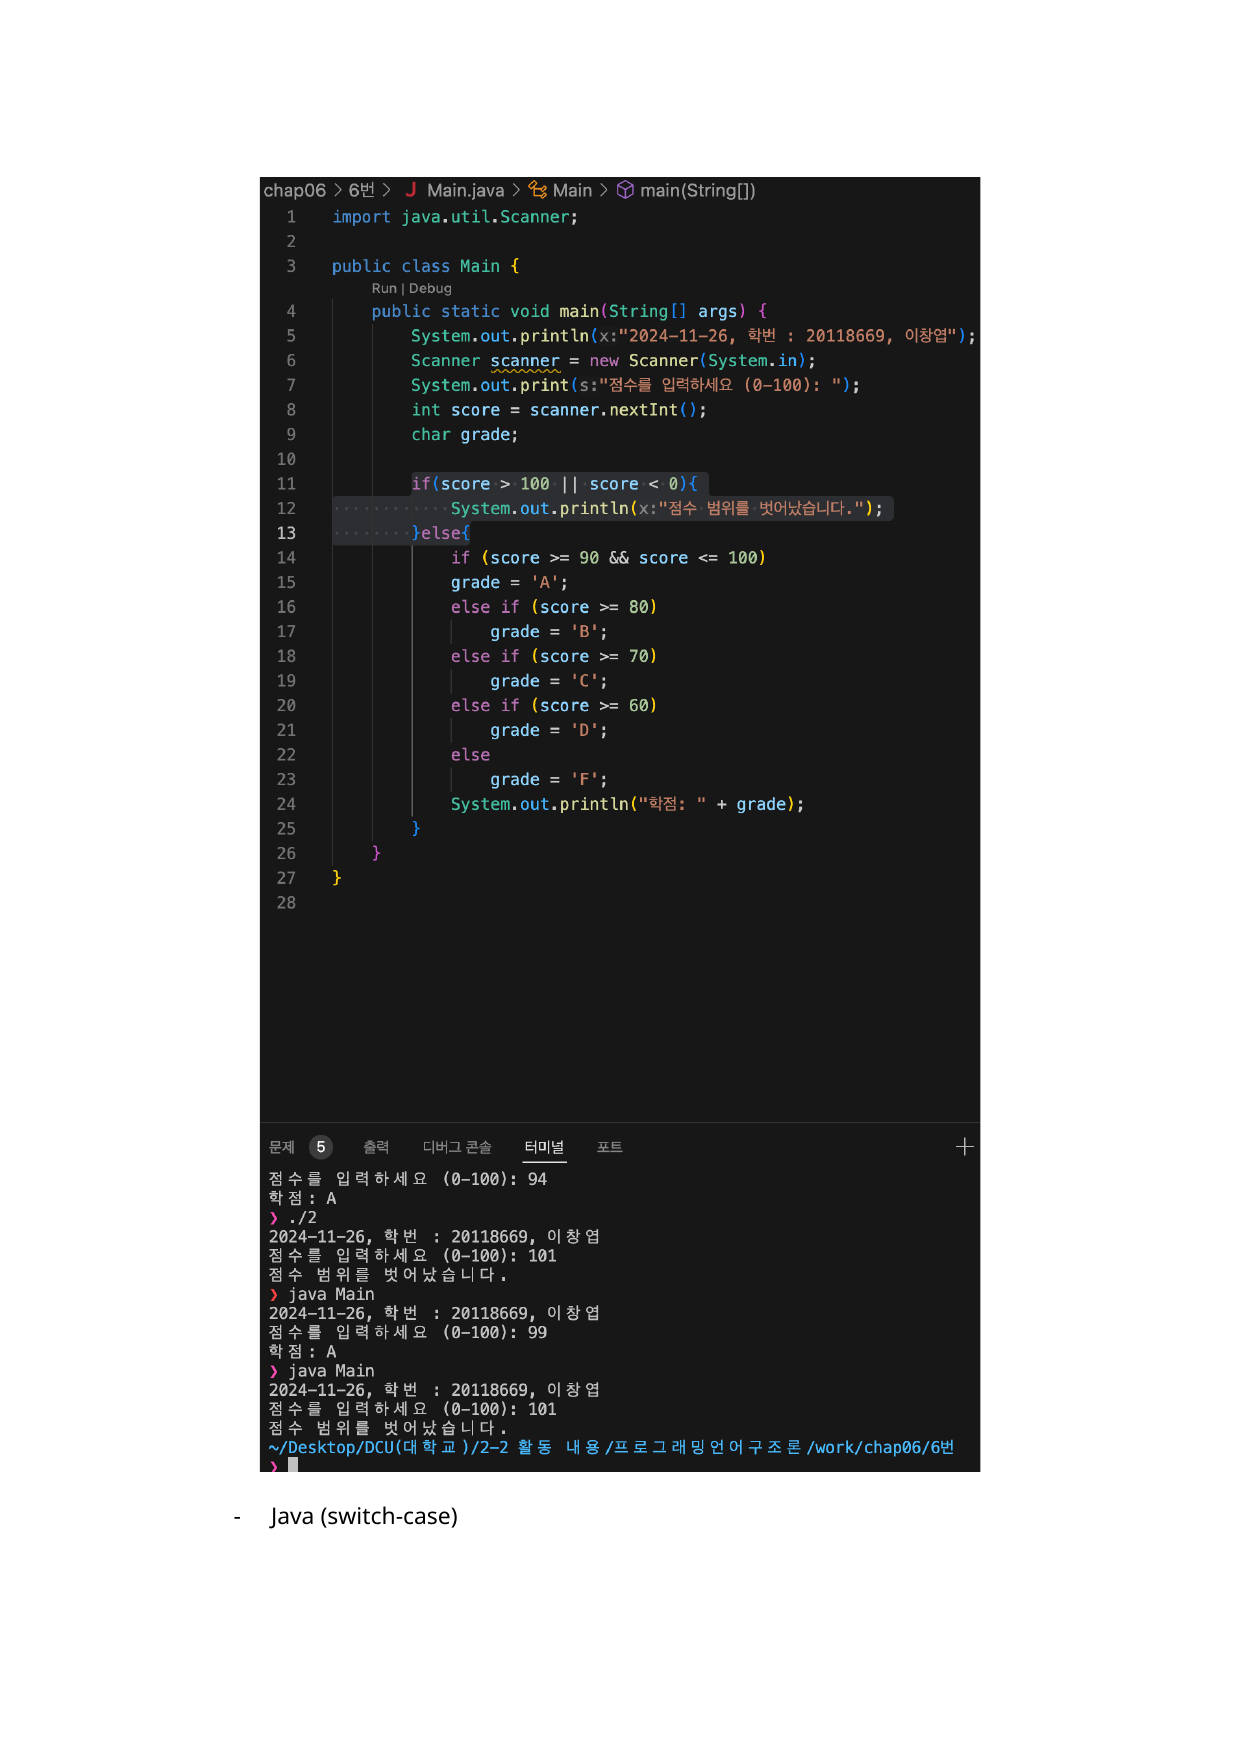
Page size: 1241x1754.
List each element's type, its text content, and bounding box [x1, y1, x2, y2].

list Java (switch-case) [233, 1500, 1090, 1531]
picture [259, 177, 981, 1472]
